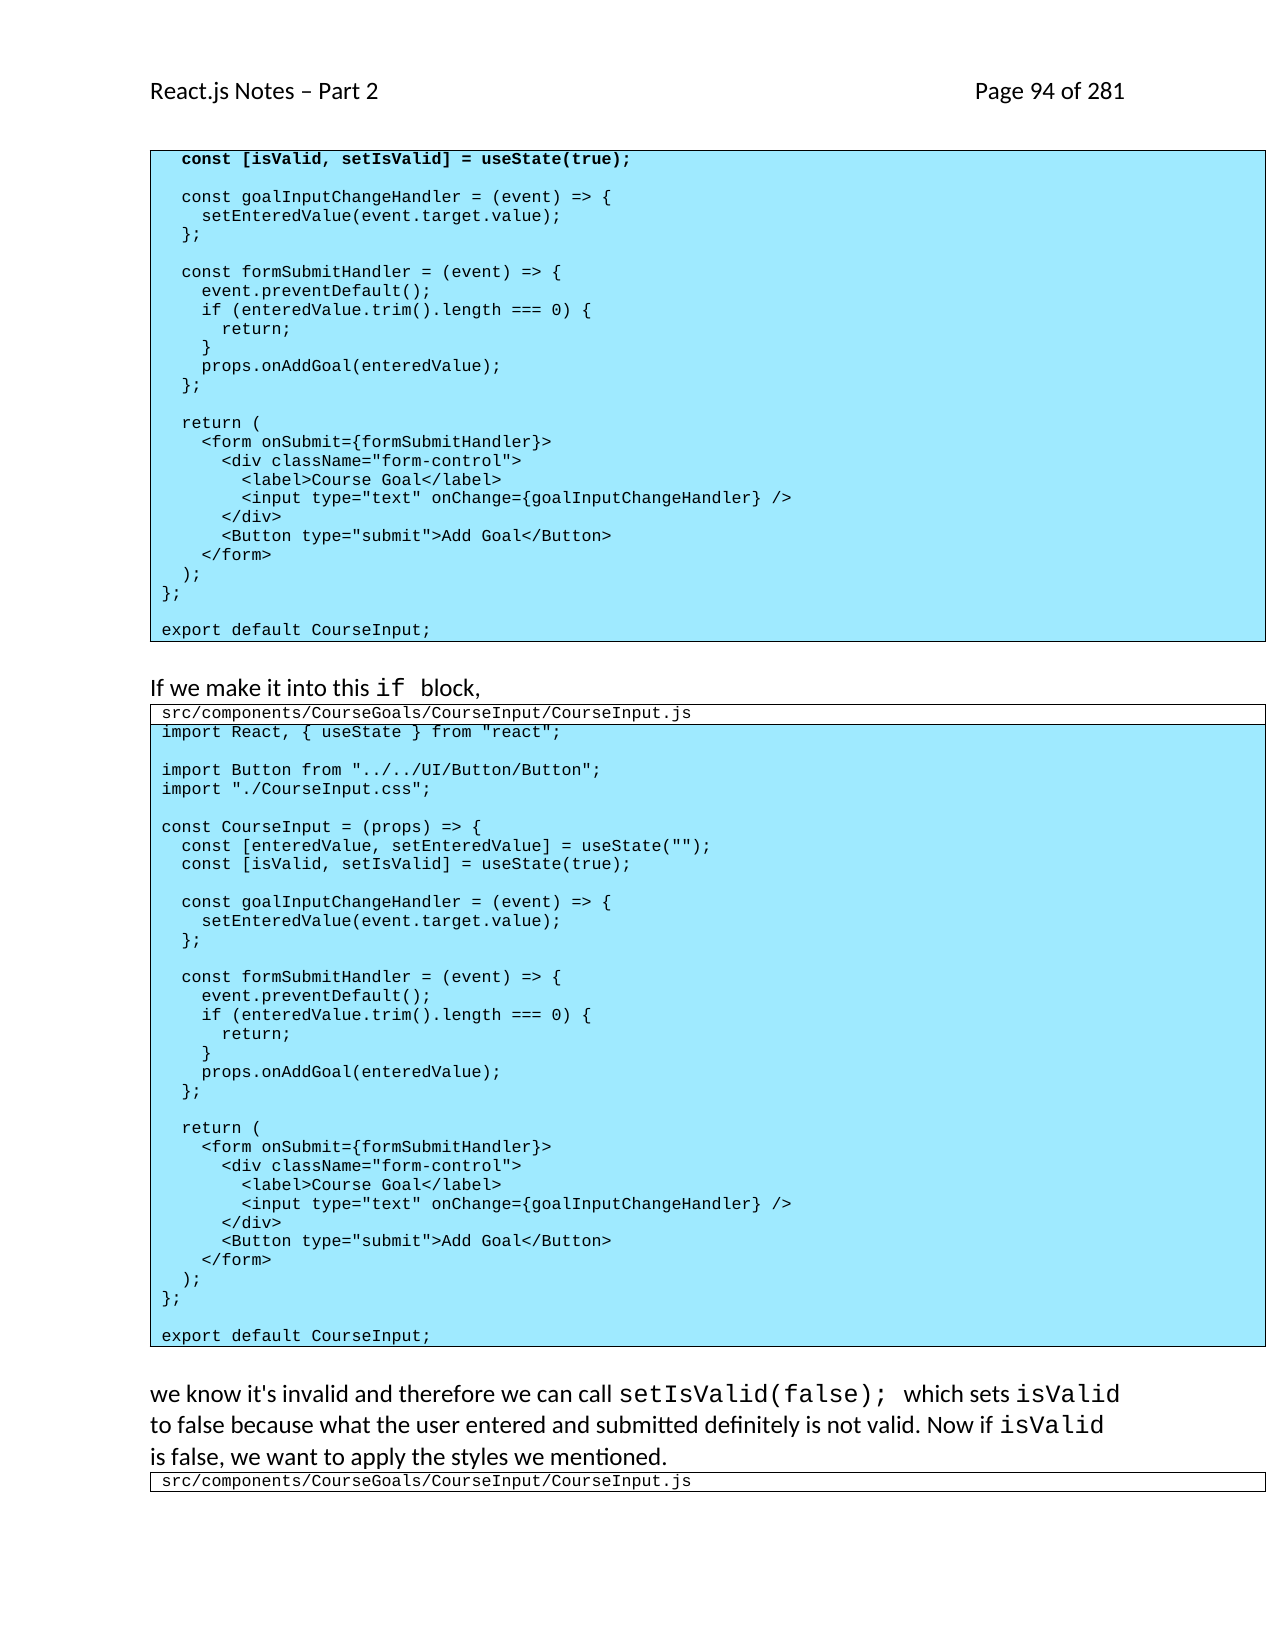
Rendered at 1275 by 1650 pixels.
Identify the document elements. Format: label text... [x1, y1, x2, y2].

table_header src/components/CourseGoals/CourseInput/CourseInput.js [151, 705, 1265, 723]
text If we make it into this if block, [150, 672, 1125, 704]
text we know it's invalid and therefore we can call setIsValid(false); which sets isValid to false because what the user entered and submitted definitely is not valid. Now if isValid is false, we want to apply the styles we mentioned. [150, 1378, 1125, 1472]
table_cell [151, 151, 1265, 641]
table_header src/components/CourseGoals/CourseInput/CourseInput.js [151, 1473, 1265, 1491]
